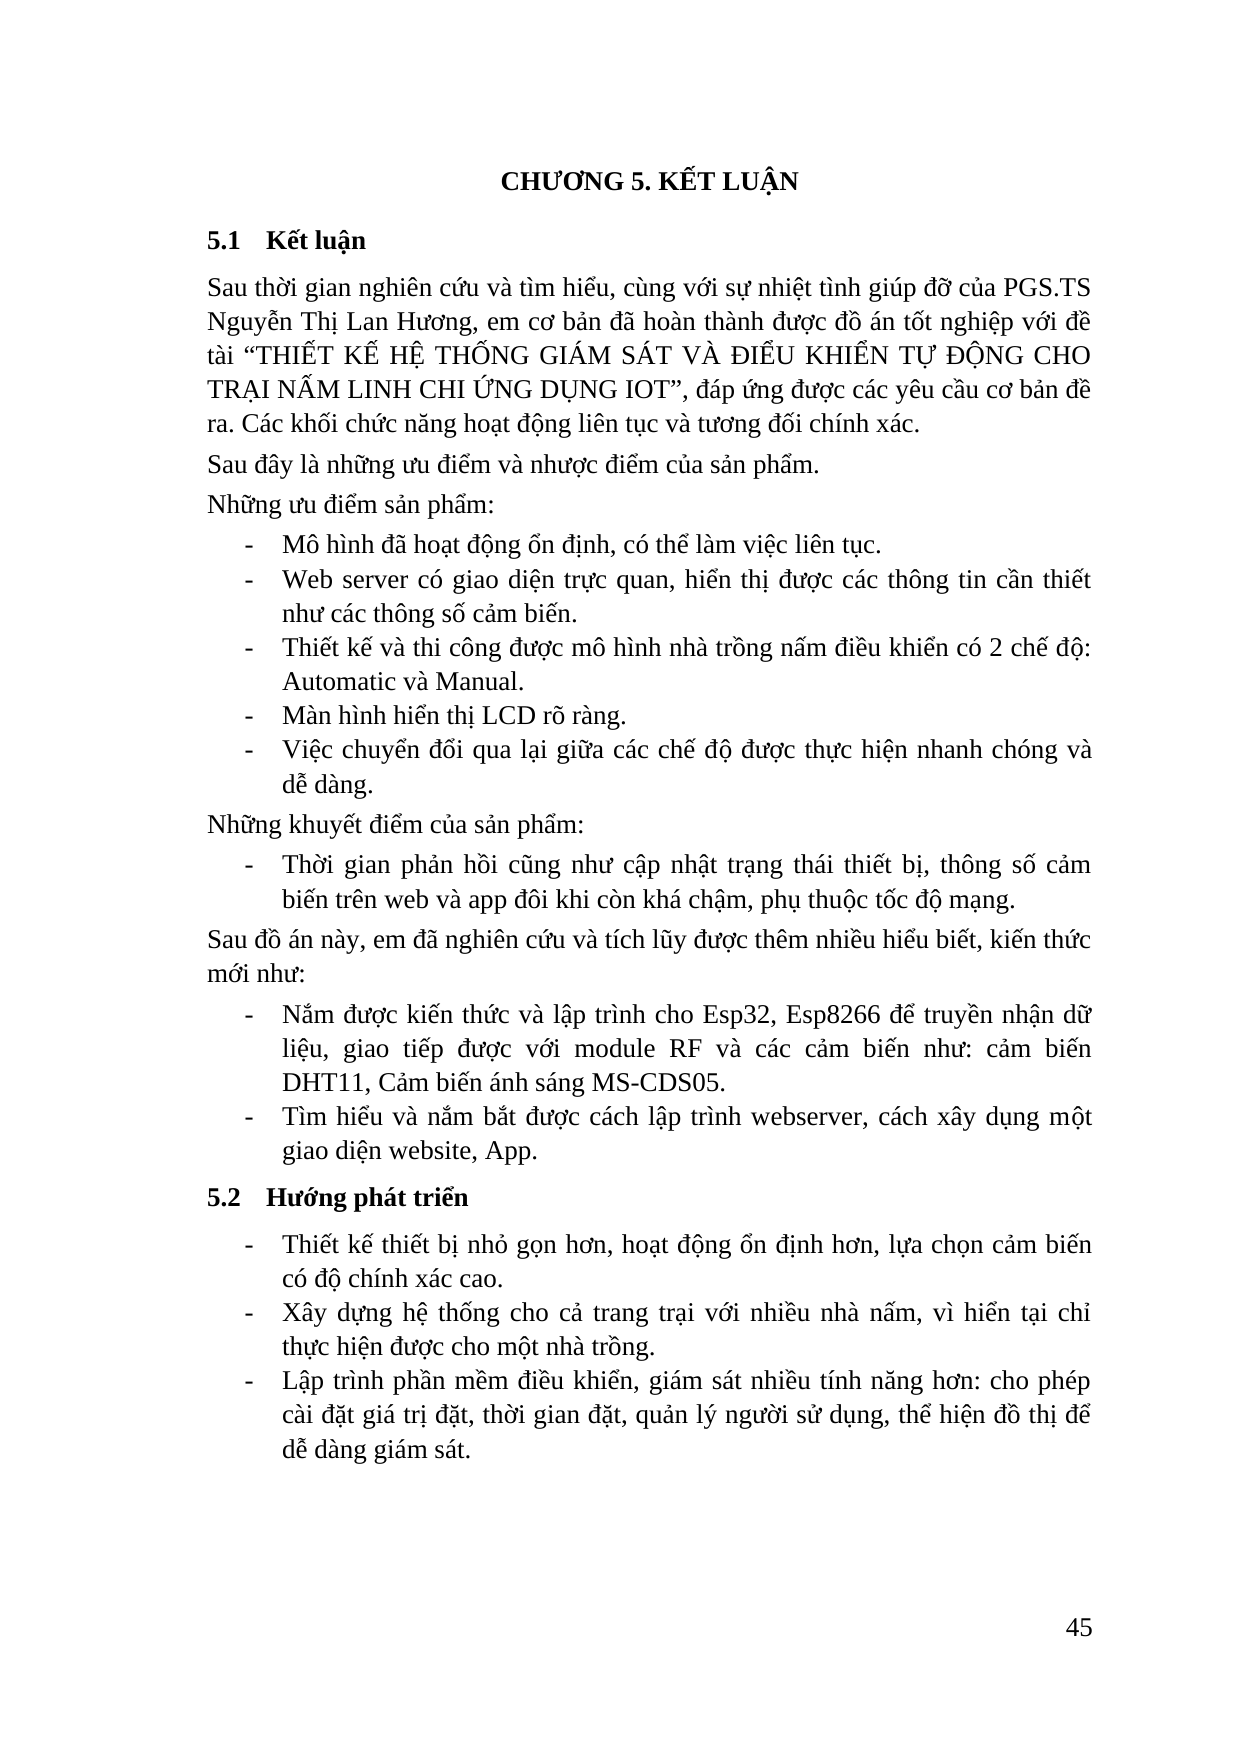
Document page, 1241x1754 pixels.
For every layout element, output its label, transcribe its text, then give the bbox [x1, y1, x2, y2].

list Việc chuyển đổi qua lại giữa các chế độ được thực hiện nhanh chóng và dễ dàng. [244, 733, 1092, 799]
list Mô hình đã hoạt động ổn định, có thể làm việc liên tục. [244, 528, 1092, 560]
text Sau đây là những ưu điểm và nhược điểm của sản phẩm. [207, 448, 1092, 479]
list Thiết kế và thi công được mô hình nhà trồng nấm điều khiển có 2 chế độ: Automatic và Manual. [244, 631, 1092, 696]
list Thời gian phản hồi cũng như cập nhật trạng thái thiết bị, thông số cảm biến trên web và app đôi khi còn khá chậm, phụ thuộc tốc độ mạng. [244, 848, 1092, 914]
subtitle Kết luận [207, 224, 1092, 255]
list Web server có giao diện trực quan, hiển thị được các thông tin cần thiết như các thông số cảm biến. [244, 563, 1092, 628]
text Sau thời gian nghiên cứu và tìm hiểu, cùng với sự nhiệt tình giúp đỡ của PGS.TS Nguyễn Thị Lan Hương, em cơ bản đã hoàn thành được đồ án tốt nghiệp với đề tài “THIẾT KẾ HỆ THỐNG GIÁM SÁT VÀ ĐIỂU KHIỂN TỰ ĐỘNG CHO TRẠI NẤM LINH CHI ỨNG DỤNG IOT”, đáp ứng được các yêu cầu cơ bản đề ra. Các khối chức năng hoạt động liên tục và tương đối chính xác. [207, 271, 1092, 438]
text Những ưu điểm sản phẩm: [207, 488, 1092, 519]
list Màn hình hiển thị LCD rõ ràng. [244, 699, 1092, 731]
subtitle KẾT LUẬN [207, 165, 1092, 196]
text Sau đồ án này, em đã nghiên cứu và tích lũy được thêm nhiều hiểu biết, kiến thức mới như: [207, 923, 1092, 988]
list Xây dựng hệ thống cho cả trang trại với nhiều nhà nấm, vì hiển tại chỉ thực hiện được cho một nhà trồng. [244, 1296, 1092, 1361]
list Lập trình phần mềm điều khiển, giám sát nhiều tính năng hơn: cho phép cài đặt giá trị đặt, thời gian đặt, quản lý người sử dụng, thể hiện đồ thị để dễ dàng giám sát. [244, 1364, 1092, 1464]
list Thiết kế thiết bị nhỏ gọn hơn, hoạt động ổn định hơn, lựa chọn cảm biến có độ chính xác cao. [244, 1228, 1092, 1293]
list Tìm hiểu và nắm bắt được cách lập trình webserver, cách xây dụng một giao diện website, App. [244, 1100, 1092, 1166]
subtitle Hướng phát triển [207, 1181, 1092, 1212]
text Những khuyết điểm của sản phẩm: [207, 808, 1092, 839]
list Nắm được kiến thức và lập trình cho Esp32, Esp8266 để truyền nhận dữ liệu, giao tiếp được với module RF và các cảm biến như: cảm biến DHT11, Cảm biến ánh sáng MS-CDS05. [244, 998, 1092, 1097]
